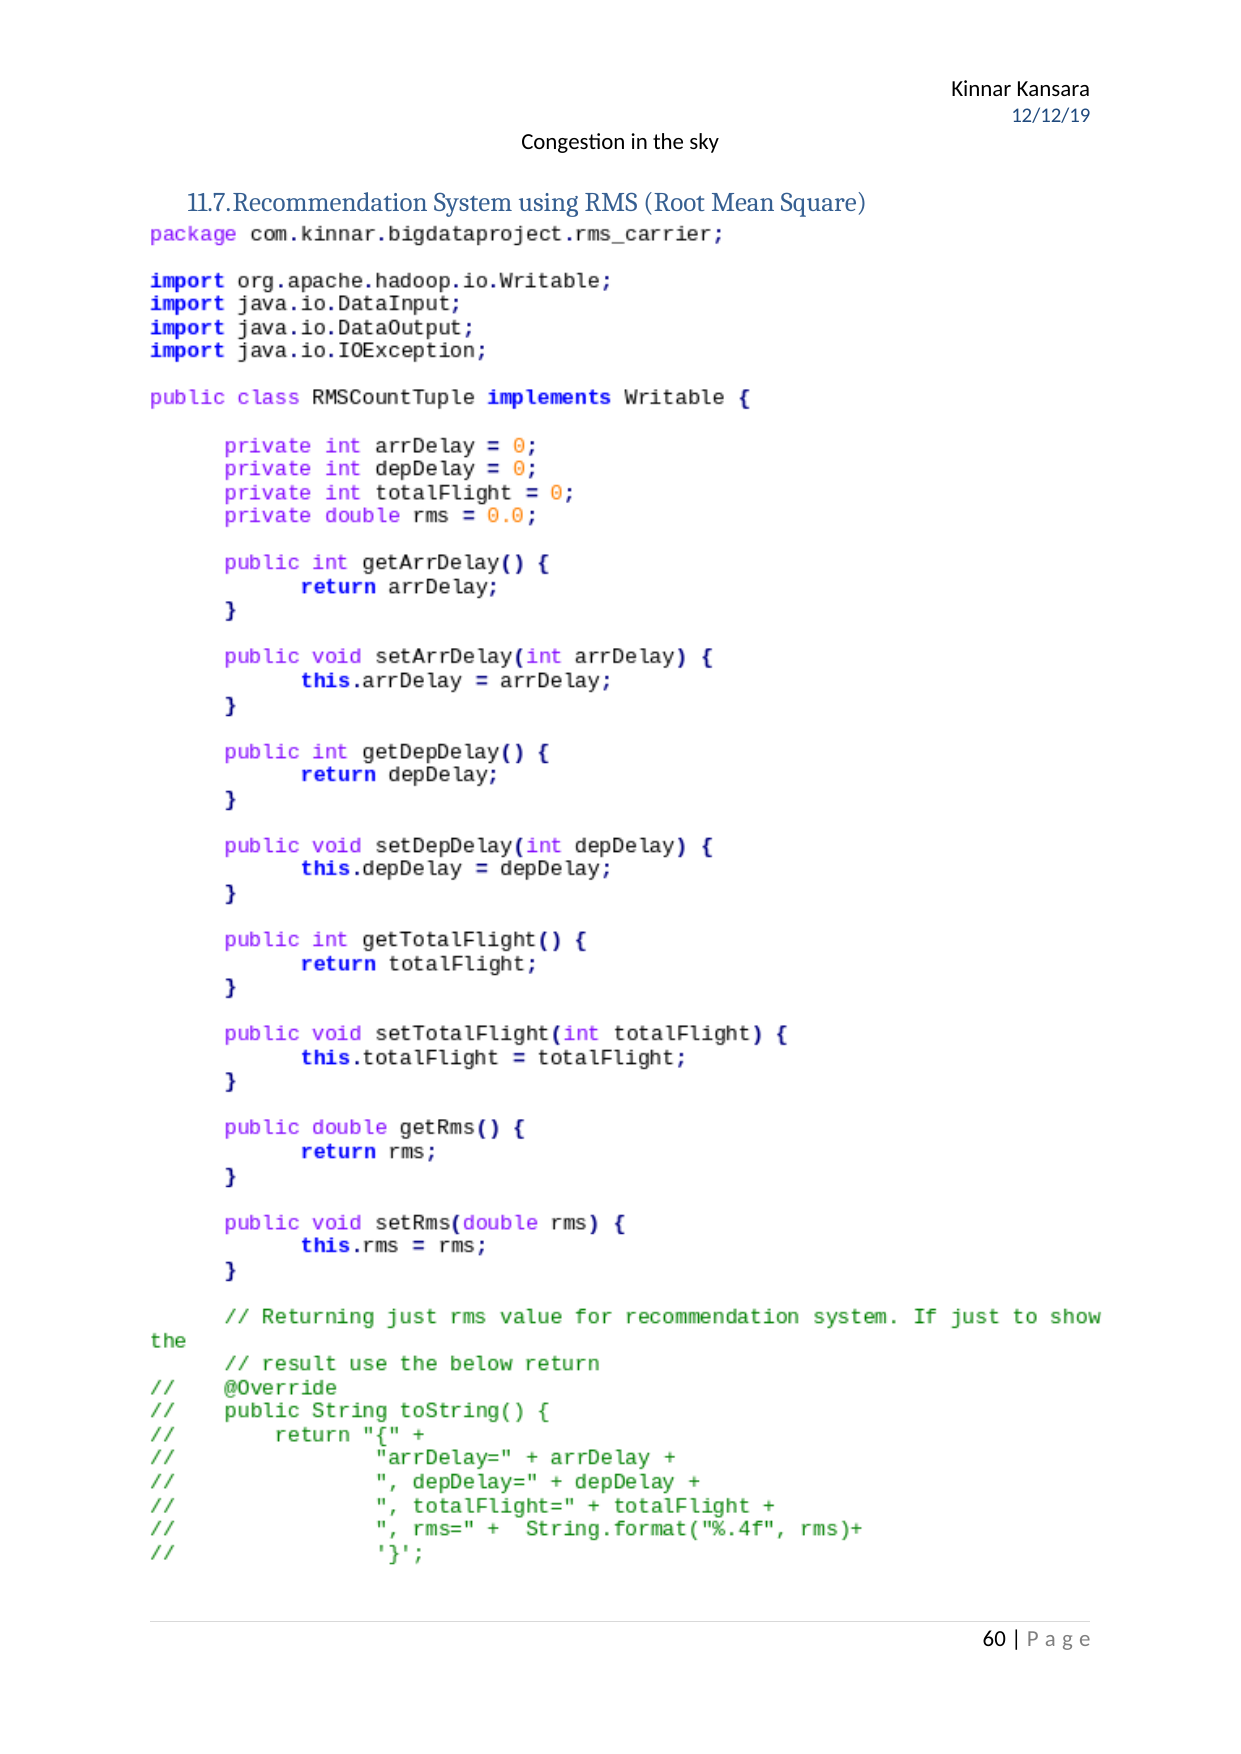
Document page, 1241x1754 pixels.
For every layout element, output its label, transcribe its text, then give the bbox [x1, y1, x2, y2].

subtitle Recommendation System using RMS (Root Mean Square) [187, 187, 1090, 218]
